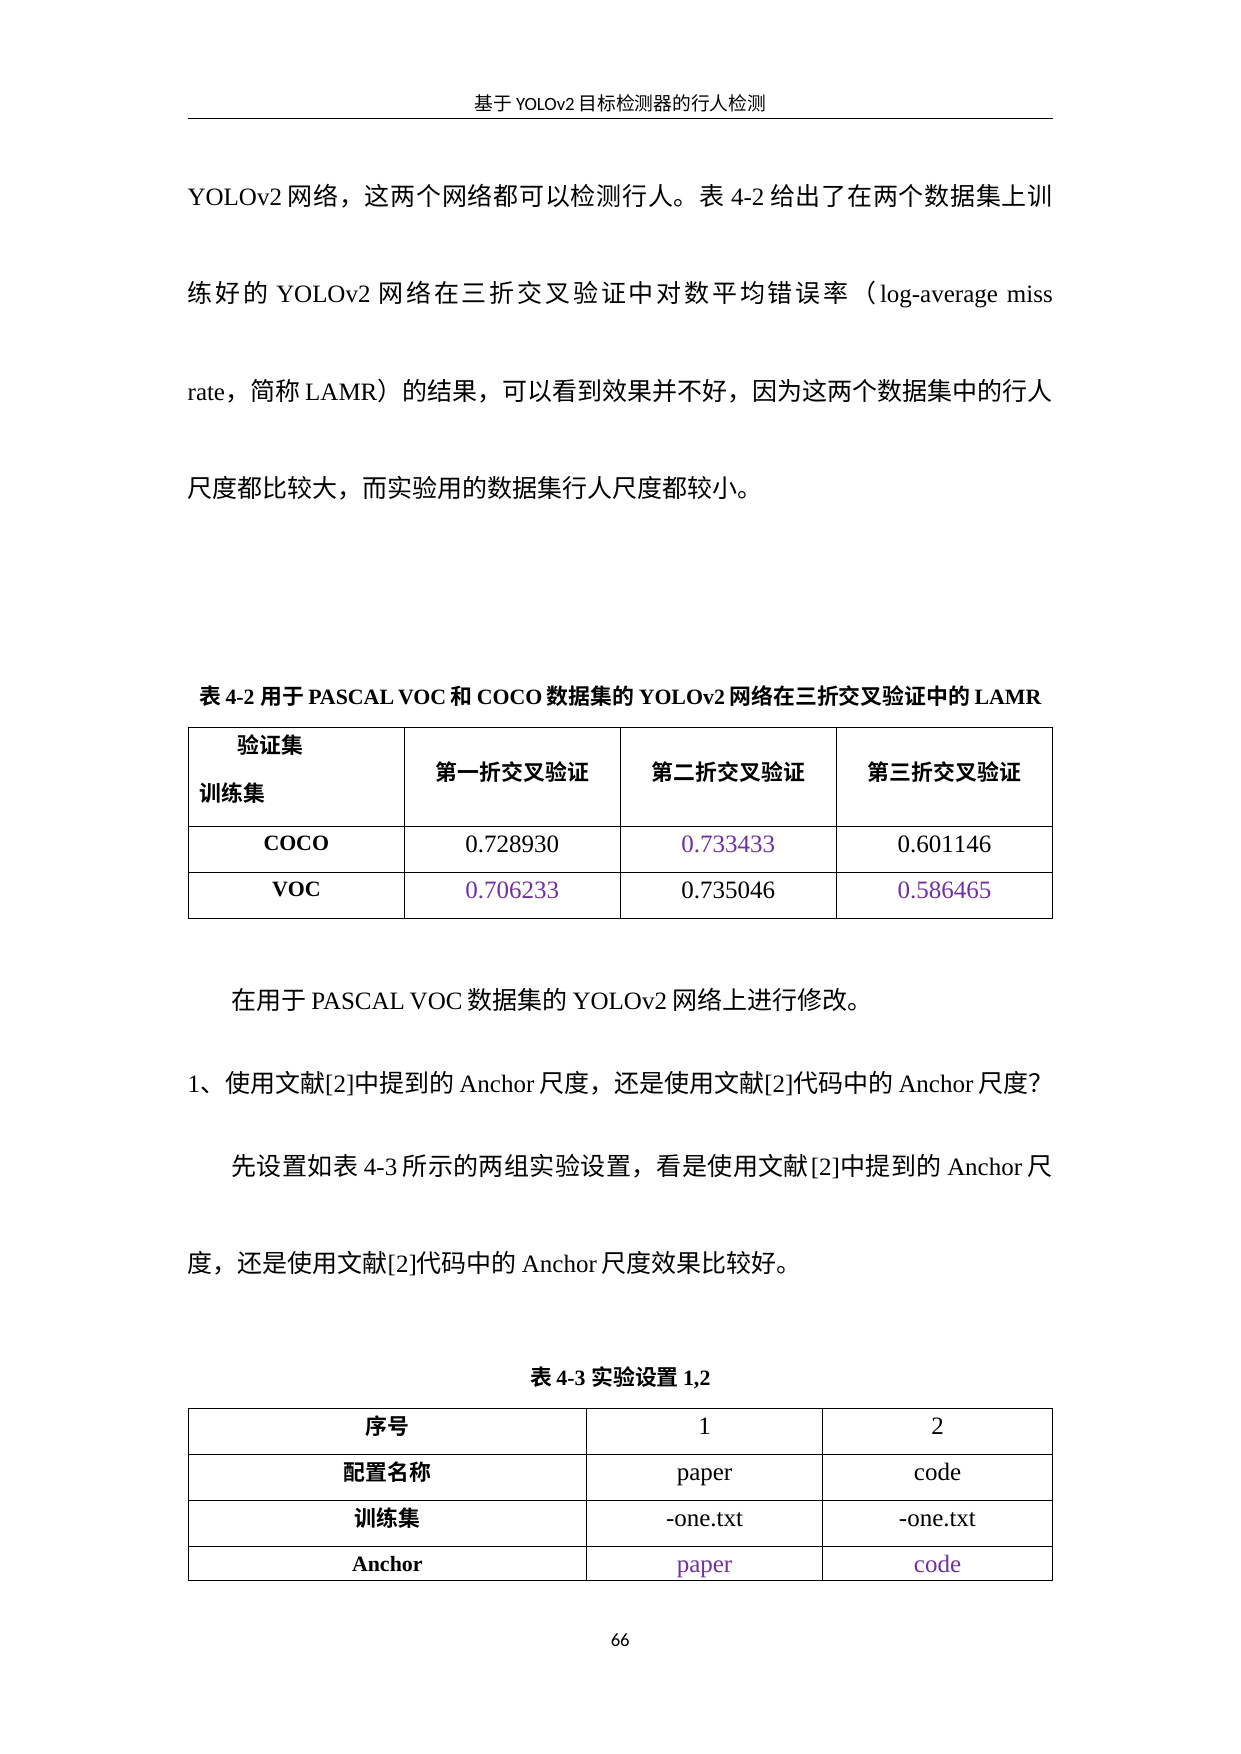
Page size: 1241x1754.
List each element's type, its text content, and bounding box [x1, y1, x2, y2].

table_cell 训练集 [189, 1501, 586, 1546]
table_cell paper [587, 1455, 822, 1500]
table_cell Anchor [189, 1547, 586, 1579]
table_cell 0.586465 [837, 873, 1052, 918]
table_header 第一折交叉验证 [405, 728, 620, 826]
table_cell code [823, 1455, 1052, 1500]
table_cell code [823, 1547, 1052, 1579]
table_cell -one.txt [823, 1501, 1052, 1546]
table_cell paper [587, 1547, 822, 1579]
table_cell 0.733433 [621, 827, 836, 872]
table_cell 0.735046 [621, 873, 836, 918]
text 先设置如表4-3所示的两组实验设置，看是使用文献[2]中提到的Anchor尺度，还是使用文献[2]代码中的Anchor尺度效果比较好。 [187, 1132, 1053, 1294]
table_header 1 [587, 1409, 822, 1454]
table_cell 配置名称 [189, 1455, 586, 1500]
text 1、使用文献[2]中提到的Anchor尺度，还是使用文献[2]代码中的Anchor尺度？ [187, 1049, 1053, 1114]
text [187, 162, 1053, 519]
table_header 2 [823, 1409, 1052, 1454]
table_header 第三折交叉验证 [837, 728, 1052, 826]
table_header 第二折交叉验证 [621, 728, 836, 826]
text 表4-3 实验设置1,2 [187, 1359, 1053, 1392]
table_cell -one.txt [587, 1501, 822, 1546]
table_cell 0.706233 [405, 873, 620, 918]
text 在用于PASCAL VOC数据集的YOLOv2网络上进行修改。 [187, 966, 1053, 1031]
table_cell COCO [189, 827, 404, 872]
table_cell VOC [189, 873, 404, 918]
table_cell 0.728930 [405, 827, 620, 872]
table_header 序号 [189, 1409, 586, 1454]
table_header 验证集 训练集 [189, 728, 404, 826]
text 表4-2 用于PASCAL VOC和COCO数据集的YOLOv2网络在三折交叉验证中的LAMR [187, 678, 1053, 711]
table_cell 0.601146 [837, 827, 1052, 872]
